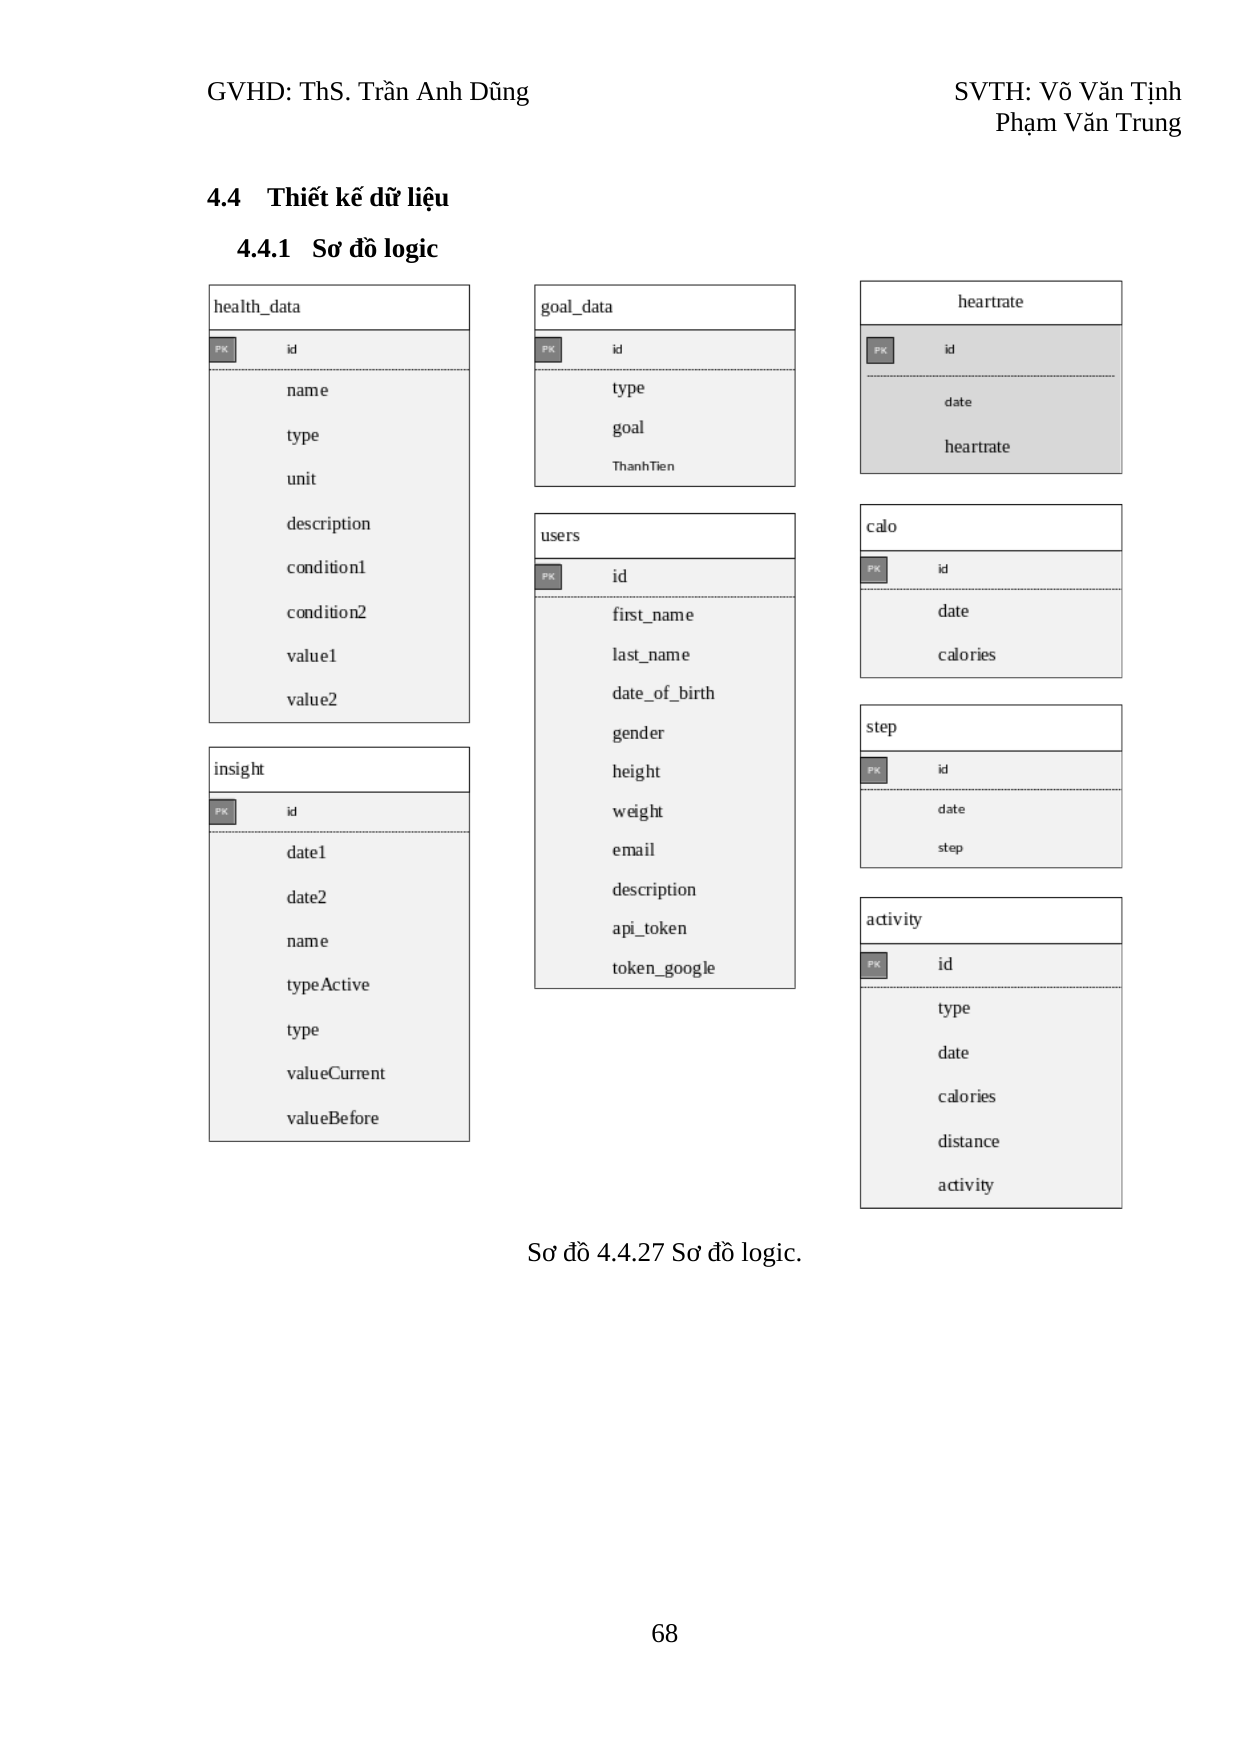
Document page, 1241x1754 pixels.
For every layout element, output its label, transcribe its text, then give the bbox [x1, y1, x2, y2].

subtitle Sơ đồ logic [237, 232, 1122, 263]
subtitle Thiết kế dữ liệu [207, 181, 1122, 212]
